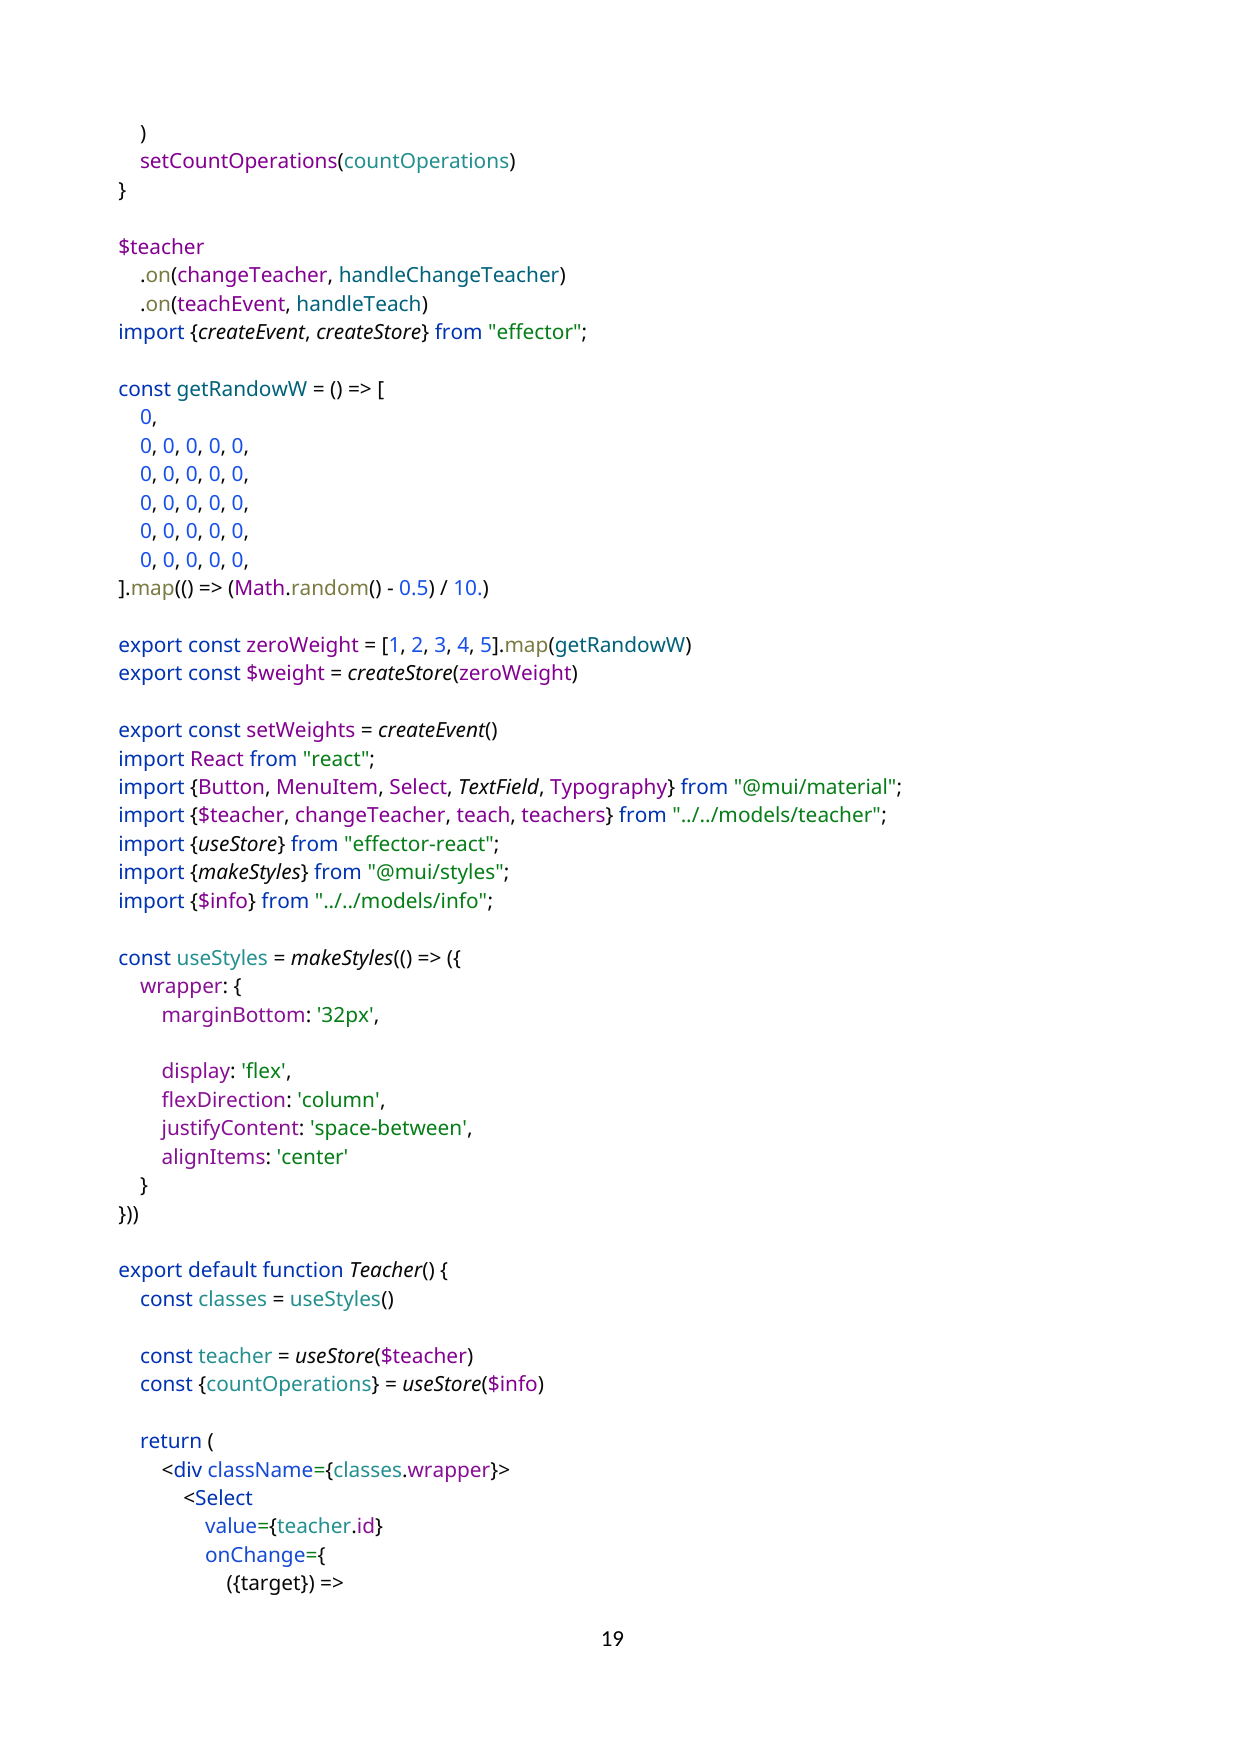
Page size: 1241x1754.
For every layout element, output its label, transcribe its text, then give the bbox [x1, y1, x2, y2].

text import {createEvent, createStore} from "effector"; const getRandowW = () => [ 0, 0, 0, 0, 0, 0, 0, 0, 0, 0, 0, 0, 0, 0, 0, 0, 0, 0, 0, 0, 0, 0, 0, 0, 0, 0, ].map(() => (Math.random() - 0.5) / 10.) export const zeroWeight = [1, 2, 3, 4, 5].map(getRandowW) export const $weight = createStore(zeroWeight) export const setWeights = createEvent() [118, 317, 1106, 744]
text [118, 744, 1106, 1597]
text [118, 118, 1106, 317]
